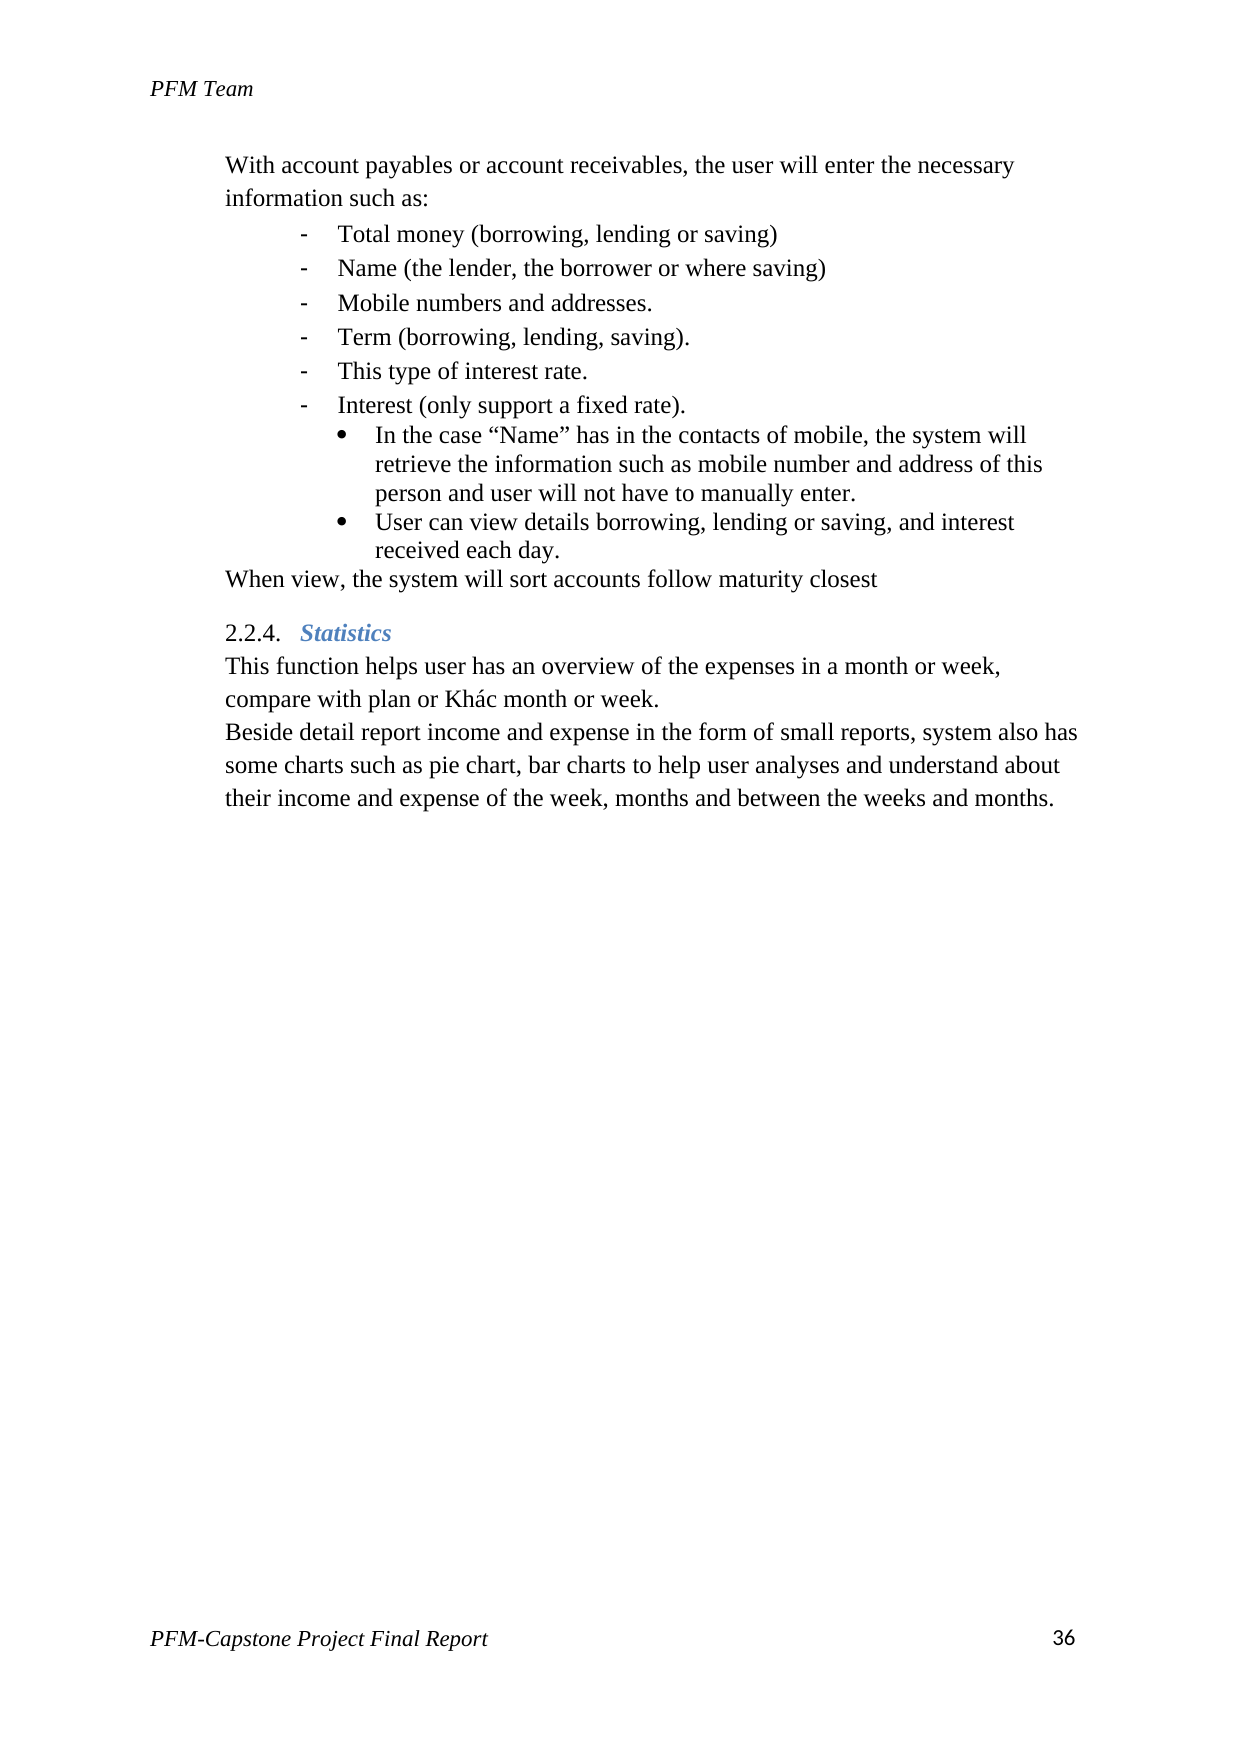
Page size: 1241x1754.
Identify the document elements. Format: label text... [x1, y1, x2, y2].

list Mobile numbers and addresses. [300, 284, 1090, 318]
list Total money (borrowing, lending or saving) [300, 216, 1090, 250]
list User can view details borrowing, lending or saving, and interest received each day. [337, 507, 1090, 564]
list Beside detail report income and expense in the form of small reports, system also has some charts such as pie chart, bar charts to help user analyses and understand about their income and expense of the week, months and between the weeks and months. [225, 717, 1090, 812]
list Interest (only support a fixed rate). [300, 386, 1090, 420]
list Name (the lender, the borrower or where saving) [300, 250, 1090, 284]
list Term (borrowing, lending, saving). [300, 318, 1090, 352]
list In the case “Name” has in the contacts of mobile, the system will retrieve the information such as mobile number and address of this person and user will not have to manually enter. [337, 420, 1090, 507]
text When view, the system will sort accounts follow maturity closest [150, 564, 1090, 593]
subtitle Statistics [225, 618, 1090, 647]
text With account payables or account receivables, the user will enter the necessary information such as: [225, 150, 1090, 212]
list This type of interest rate. [300, 352, 1090, 386]
list This function helps user has an overview of the expenses in a month or week, compare with plan or Khác month or week. [225, 651, 1090, 713]
